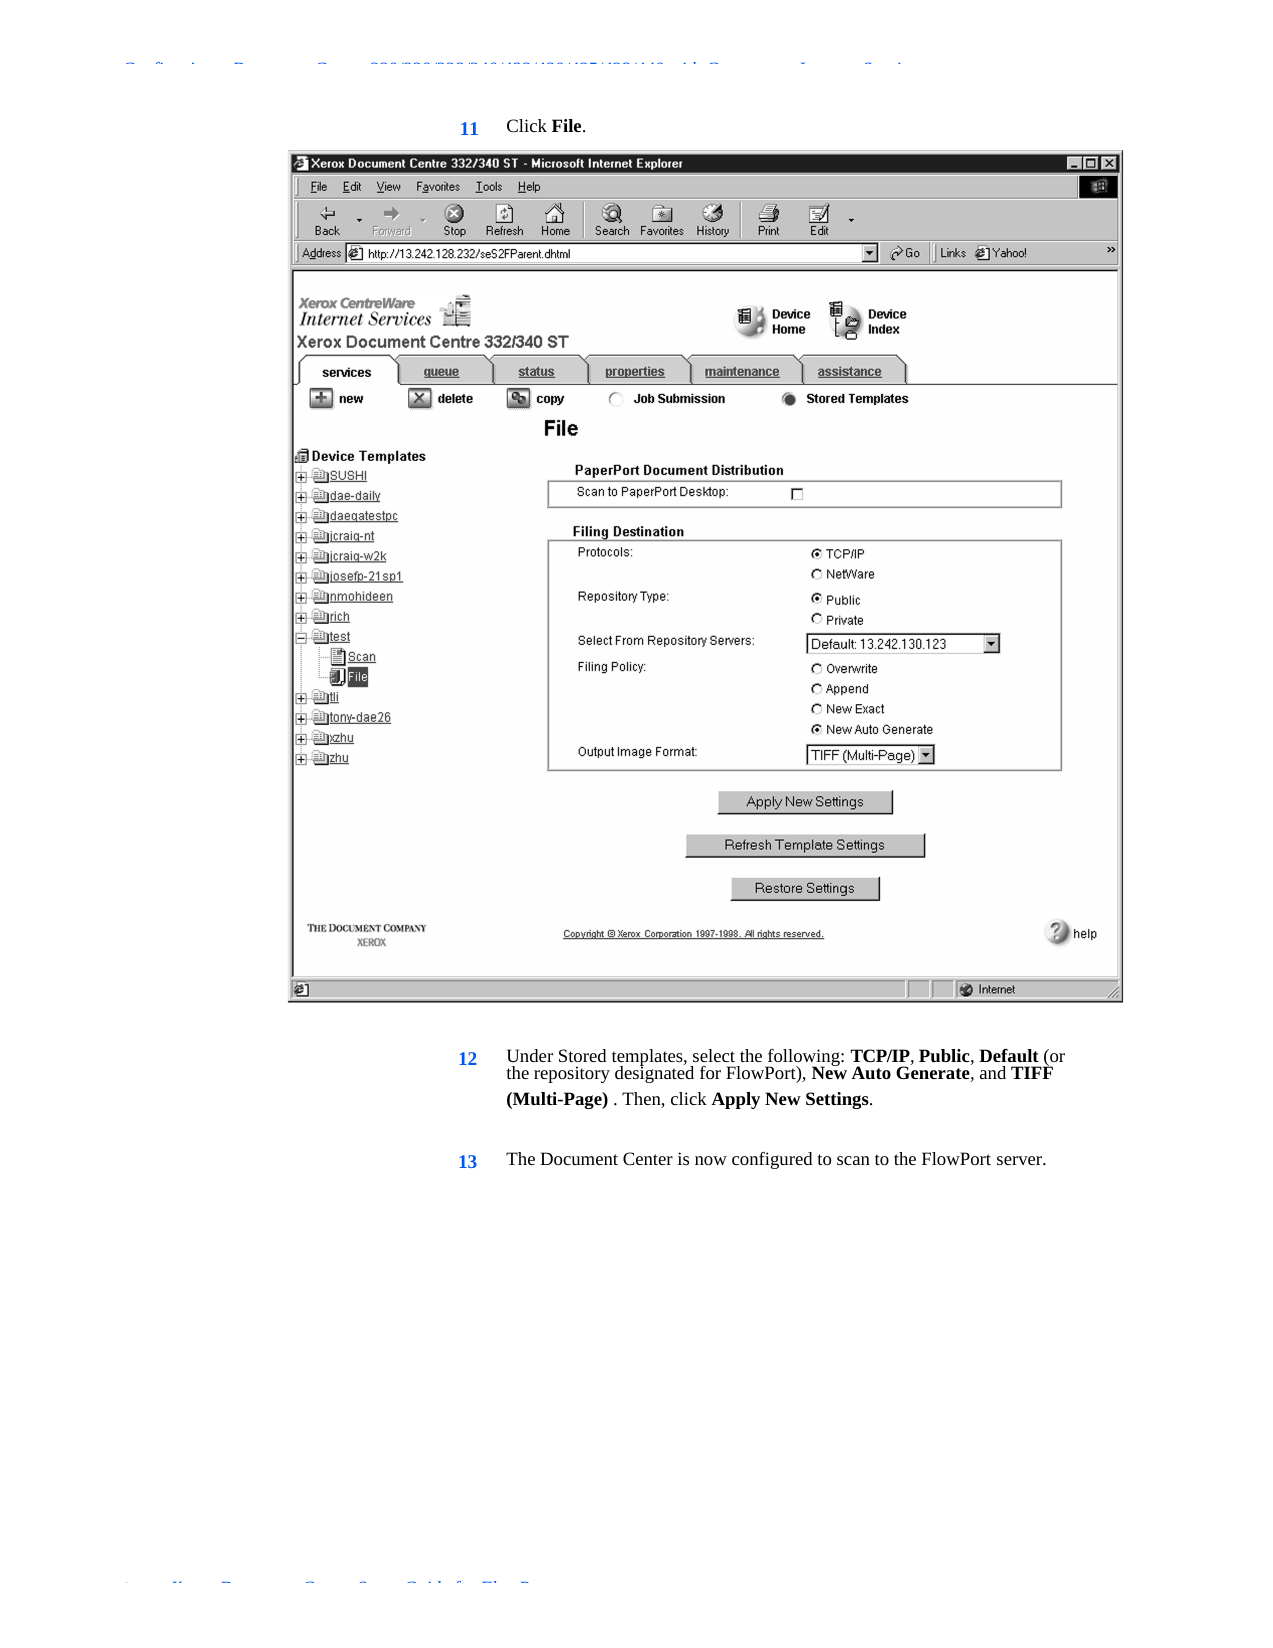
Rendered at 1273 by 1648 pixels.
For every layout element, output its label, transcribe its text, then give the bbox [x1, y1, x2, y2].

list The Document Center is now configured to scan to the FlowPort server. [458, 1135, 1137, 1173]
text (Multi-Page) . Then, click Apply New Settings. [506, 1088, 1137, 1109]
list Under Stored templates, select the following: TCP/IP, Public, Default (or the repository designated for FlowPort), New Auto Generate, and TIFF [458, 1041, 1092, 1083]
picture [287, 150, 1124, 1003]
list Click File. [459, 101, 1137, 139]
